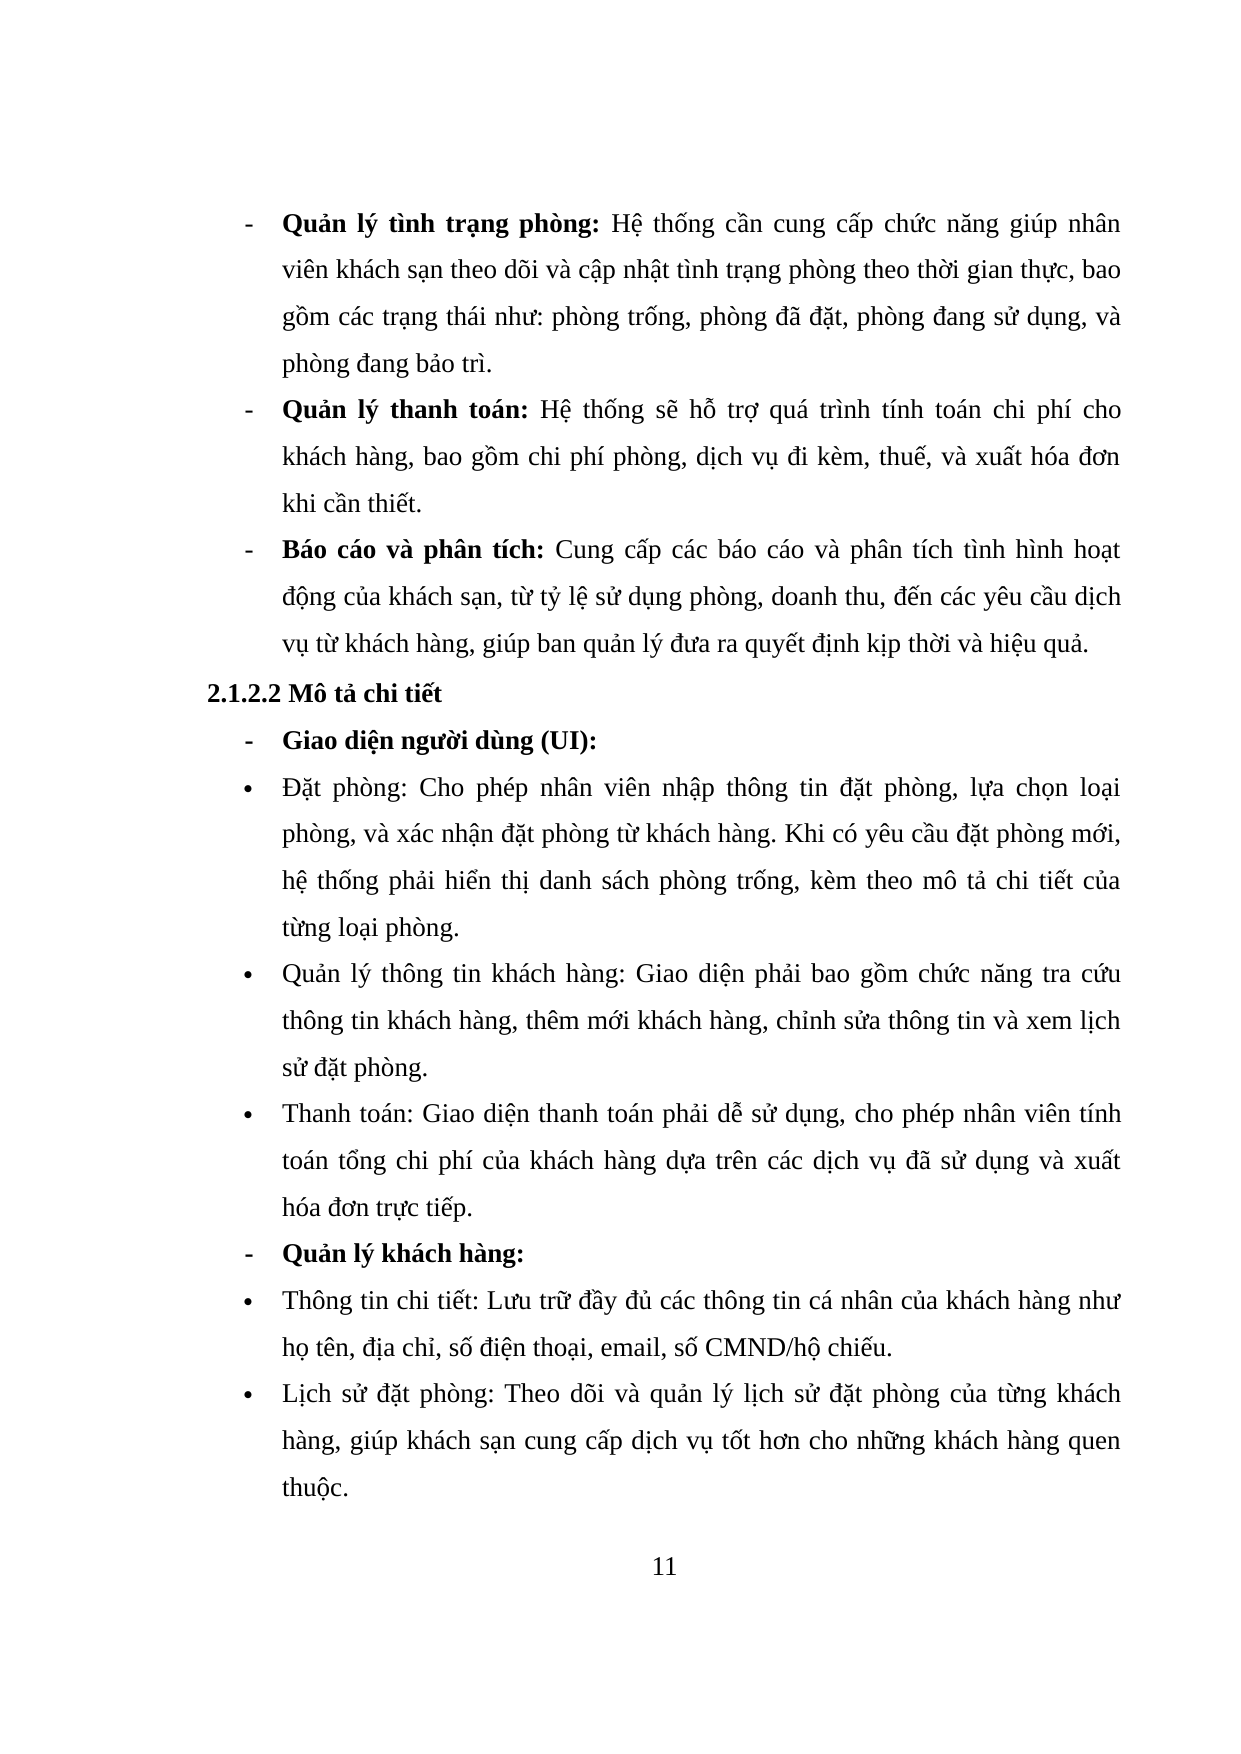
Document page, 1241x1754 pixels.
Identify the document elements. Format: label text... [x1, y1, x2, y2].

list Thanh toán: Giao diện thanh toán phải dễ sử dụng, cho phép nhân viên tính toán tổng chi phí của khách hàng dựa trên các dịch vụ đã sử dụng và xuất hóa đơn trực tiếp. [244, 1098, 1122, 1222]
subtitle Mô tả chi tiết [207, 678, 1122, 709]
list Quản lý thông tin khách hàng: Giao diện phải bao gồm chức năng tra cứu thông tin khách hàng, thêm mới khách hàng, chỉnh sửa thông tin và xem lịch sử đặt phòng. [244, 958, 1122, 1082]
list Giao diện người dùng (UI): [244, 724, 1122, 755]
list Đặt phòng: Cho phép nhân viên nhập thông tin đặt phòng, lựa chọn loại phòng, và xác nhận đặt phòng từ khách hàng. Khi có yêu cầu đặt phòng mới, hệ thống phải hiển thị danh sách phòng trống, kèm theo mô tả chi tiết của từng loại phòng. [244, 771, 1122, 942]
list Lịch sử đặt phòng: Theo dõi và quản lý lịch sử đặt phòng của từng khách hàng, giúp khách sạn cung cấp dịch vụ tốt hơn cho những khách hàng quen thuộc. [244, 1378, 1122, 1502]
list Quản lý tình trạng phòng: Hệ thống cần cung cấp chức năng giúp nhân viên khách sạn theo dõi và cập nhật tình trạng phòng theo thời gian thực, bao gồm các trạng thái như: phòng trống, phòng đã đặt, phòng đang sử dụng, và phòng đang bảo trì. [244, 207, 1122, 378]
list Quản lý khách hàng: [244, 1238, 1122, 1269]
list Thông tin chi tiết: Lưu trữ đầy đủ các thông tin cá nhân của khách hàng như họ tên, địa chỉ, số điện thoại, email, số CMND/hộ chiếu. [244, 1284, 1122, 1362]
list Báo cáo và phân tích: Cung cấp các báo cáo và phân tích tình hình hoạt động của khách sạn, từ tỷ lệ sử dụng phòng, doanh thu, đến các yêu cầu dịch vụ từ khách hàng, giúp ban quản lý đưa ra quyết định kịp thời và hiệu quả. [244, 533, 1122, 658]
list Quản lý thanh toán: Hệ thống sẽ hỗ trợ quá trình tính toán chi phí cho khách hàng, bao gồm chi phí phòng, dịch vụ đi kèm, thuế, và xuất hóa đơn khi cần thiết. [244, 393, 1122, 518]
